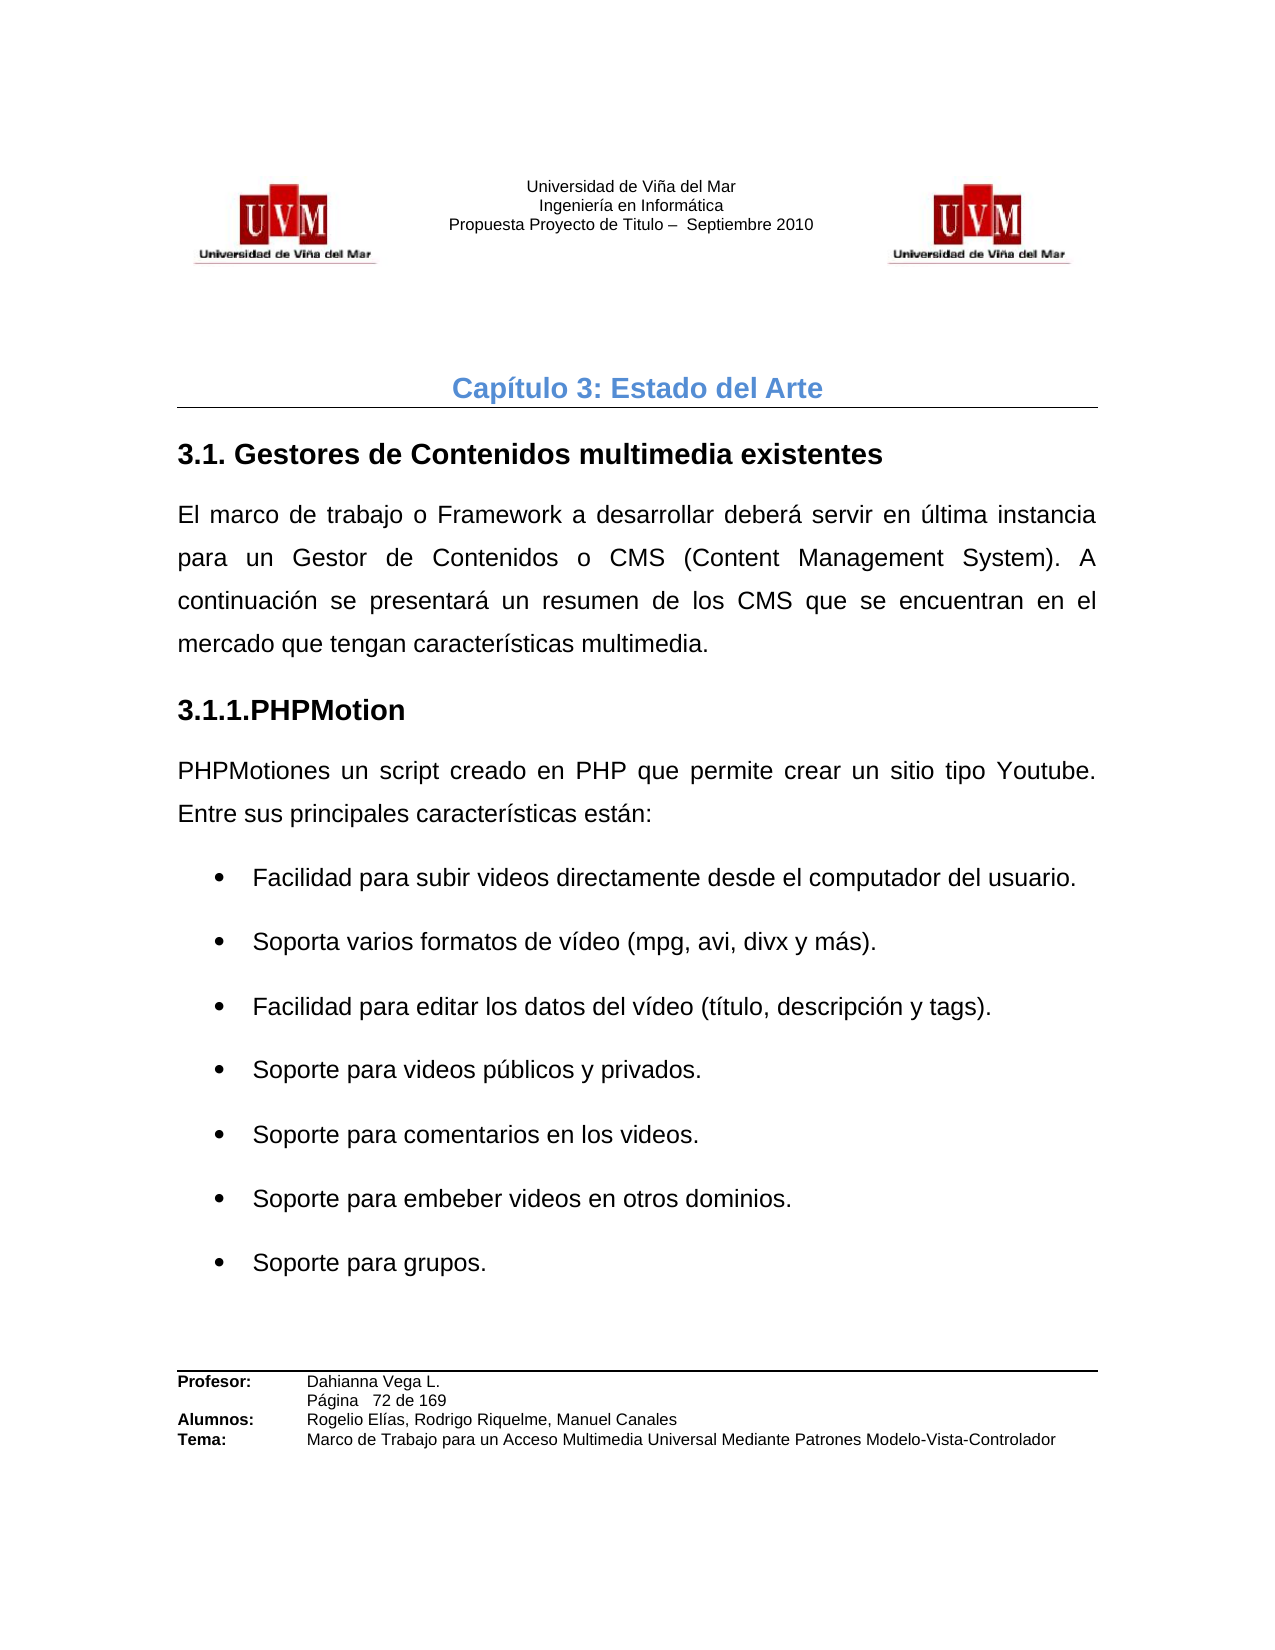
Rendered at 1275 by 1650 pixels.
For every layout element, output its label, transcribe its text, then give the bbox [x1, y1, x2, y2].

picture [871, 176, 1084, 267]
picture [177, 176, 390, 267]
list Facilidad para editar los datos del vídeo (título, descripción y tags). [215, 991, 1098, 1020]
list Facilidad para subir videos directamente desde el computador del usuario. [215, 863, 1098, 892]
text PHPMotiones un script creado en PHP que permite crear un sitio tipo Youtube. Entre sus principales características están: [177, 756, 1098, 828]
title Capítulo 3: Estado del Arte [177, 371, 1098, 407]
list Soporta varios formatos de vídeo (mpg, avi, divx y más). [215, 927, 1098, 956]
list Soporte para videos públicos y privados. [215, 1056, 1098, 1084]
text El marco de trabajo o Framework a desarrollar deberá servir en última instancia para un Gestor de Contenidos o CMS (Content Management System). A continuación se presentará un resumen de los CMS que se encuentran en el mercado que tengan características multimedia. [177, 500, 1098, 658]
list Soporte para comentarios en los videos. [215, 1119, 1098, 1148]
subtitle 3.1.1.PHPMotion [177, 693, 1098, 727]
subtitle 3.1. Gestores de Contenidos multimedia existentes [177, 437, 1098, 471]
list Soporte para embeber videos en otros dominios. [215, 1184, 1098, 1212]
list Soporte para grupos. [215, 1248, 1098, 1277]
